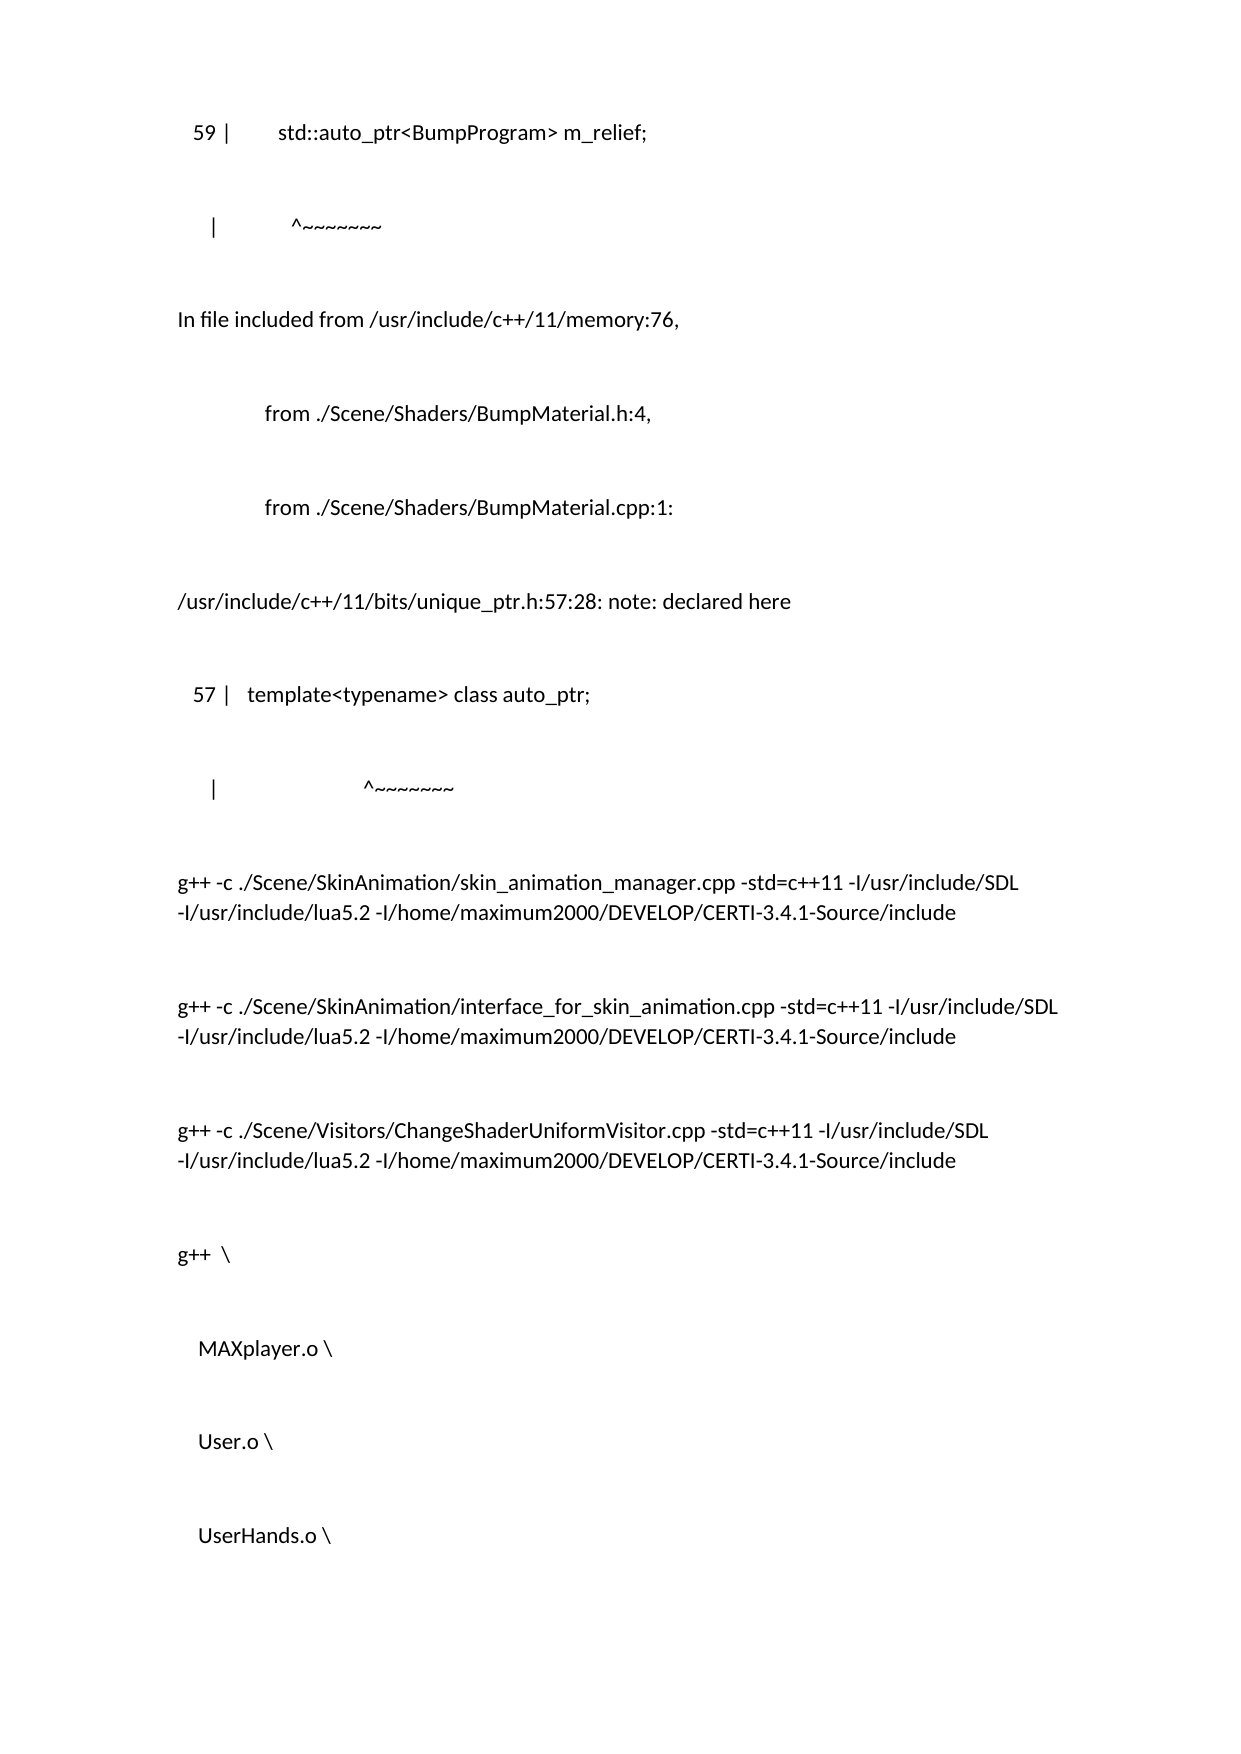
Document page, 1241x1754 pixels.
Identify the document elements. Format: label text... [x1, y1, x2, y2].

text g++ \ [177, 1240, 1152, 1268]
text User.o \ [177, 1427, 1152, 1456]
text 59 | std::auto_ptr<BumpProgram> m_relief; [177, 118, 1152, 146]
text MAXplayer.o \ [177, 1334, 1152, 1362]
text In file included from /usr/include/c++/11/memory:76, [177, 306, 1152, 334]
text from ./Scene/Shaders/BumpMaterial.h:4, [177, 399, 1152, 427]
text /usr/include/c++/11/bits/unique_ptr.h:57:28: note: declared here [177, 587, 1152, 615]
text from ./Scene/Shaders/BumpMaterial.cpp:1: [177, 493, 1152, 521]
text 57 | template<typename> class auto_ptr; [177, 681, 1152, 709]
text | ^~~~~~~~ [177, 212, 1152, 240]
text g++ -c ./Scene/Visitors/ChangeShaderUniformVisitor.cpp -std=c++11 -I/usr/include/SDL -I/usr/include/lua5.2 -I/home/maximum2000/DEVELOP/CERTI-3.4.1-Source/include [177, 1116, 1152, 1174]
text | ^~~~~~~~ [177, 774, 1152, 802]
text UserHands.o \ [177, 1521, 1152, 1549]
text g++ -c ./Scene/SkinAnimation/interface_for_skin_animation.cpp -std=c++11 -I/usr/include/SDL -I/usr/include/lua5.2 -I/home/maximum2000/DEVELOP/CERTI-3.4.1-Source/include [177, 992, 1152, 1050]
text g++ -c ./Scene/SkinAnimation/skin_animation_manager.cpp -std=c++11 -I/usr/include/SDL -I/usr/include/lua5.2 -I/home/maximum2000/DEVELOP/CERTI-3.4.1-Source/include [177, 868, 1152, 926]
